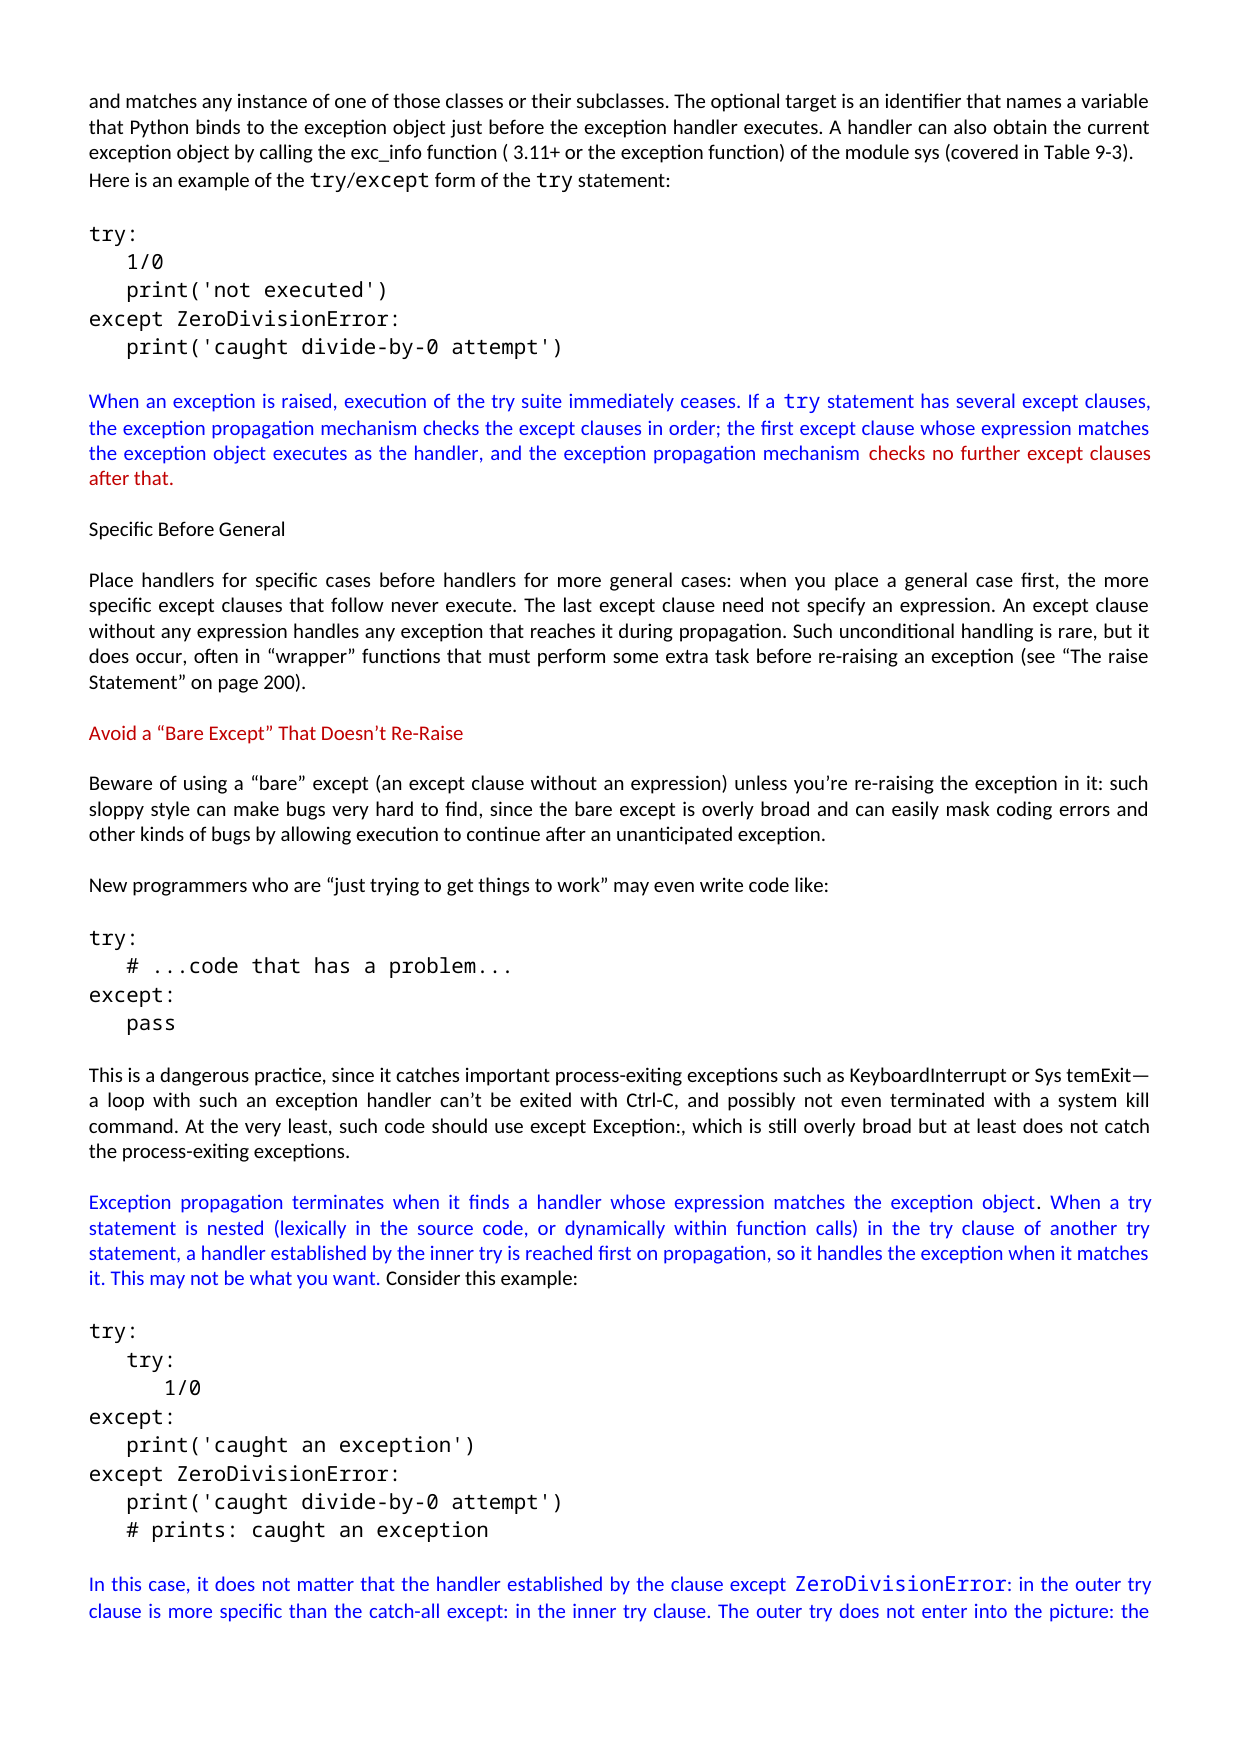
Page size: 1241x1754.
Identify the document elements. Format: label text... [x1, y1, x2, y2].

text print('caught divide-by-0 attempt') [89, 332, 1152, 361]
text Beware of using a “bare” except (an except clause without an expression) unless you’re re-raising the exception in it: such sloppy style can make bugs very hard to find, since the bare except is overly broad and can easily mask coding errors and other kinds of bugs by allowing execution to continue after an unanticipated exception. [89, 771, 1152, 847]
text 1/0 [89, 1373, 1152, 1402]
text try: [89, 1345, 1152, 1373]
text try: [89, 219, 1152, 247]
text try: [89, 923, 1152, 952]
text pass [89, 1008, 1152, 1037]
text Here is an example of the try/except form of the try statement: [89, 165, 1152, 193]
text except ZeroDivisionError: [89, 1459, 1152, 1487]
text Specific Before General [89, 516, 1152, 542]
text New programmers who are “just trying to get things to work” may even write code like: [89, 872, 1152, 898]
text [89, 89, 1152, 165]
text # ...code that has a problem... [89, 952, 1152, 980]
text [89, 1569, 1152, 1623]
text except: [89, 980, 1152, 1008]
text print('caught an exception') [89, 1430, 1152, 1459]
text try: [89, 1316, 1152, 1345]
text Place handlers for specific cases before handlers for more general cases: when you place a general case first, the more specific except clauses that follow never execute. The last except clause need not specify an expression. An except clause without any expression handles any exception that reaches it during propagation. Such unconditional handling is rare, but it does occur, often in “wrapper” functions that must perform some extra task before re-raising an exception (see “The raise Statement” on page 200). [89, 567, 1152, 694]
text print('not executed') [89, 276, 1152, 304]
text # prints: caught an exception [89, 1516, 1152, 1544]
text Avoid a “Bare Except” That Doesn’t Re-Raise [89, 720, 1152, 745]
text 1/0 [89, 247, 1152, 276]
text When an exception is raised, execution of the try suite immediately ceases. If a try statement has several except clauses, the exception propagation mechanism checks the except clauses in order; the first except clause whose expression matches the exception object executes as the handler, and the exception propagation mechanism checks no further except clauses after that. [89, 386, 1152, 491]
text Exception propagation terminates when it finds a handler whose expression matches the exception object. When a try statement is nested (lexically in the source code, or dynamically within function calls) in the try clause of another try statement, a handler established by the inner try is reached first on propagation, so it handles the exception when it matches it. This may not be what you want. Consider this example: [89, 1189, 1152, 1291]
text except: [89, 1402, 1152, 1430]
text except ZeroDivisionError: [89, 304, 1152, 332]
text print('caught divide-by-0 attempt') [89, 1487, 1152, 1516]
text This is a dangerous practice, since it catches important process-exiting exceptions such as KeyboardInterrupt or Sys temExit—a loop with such an exception handler can’t be exited with Ctrl-C, and possibly not even terminated with a system kill command. At the very least, such code should use except Exception:, which is still overly broad but at least does not catch the process-exiting exceptions. [89, 1062, 1152, 1164]
